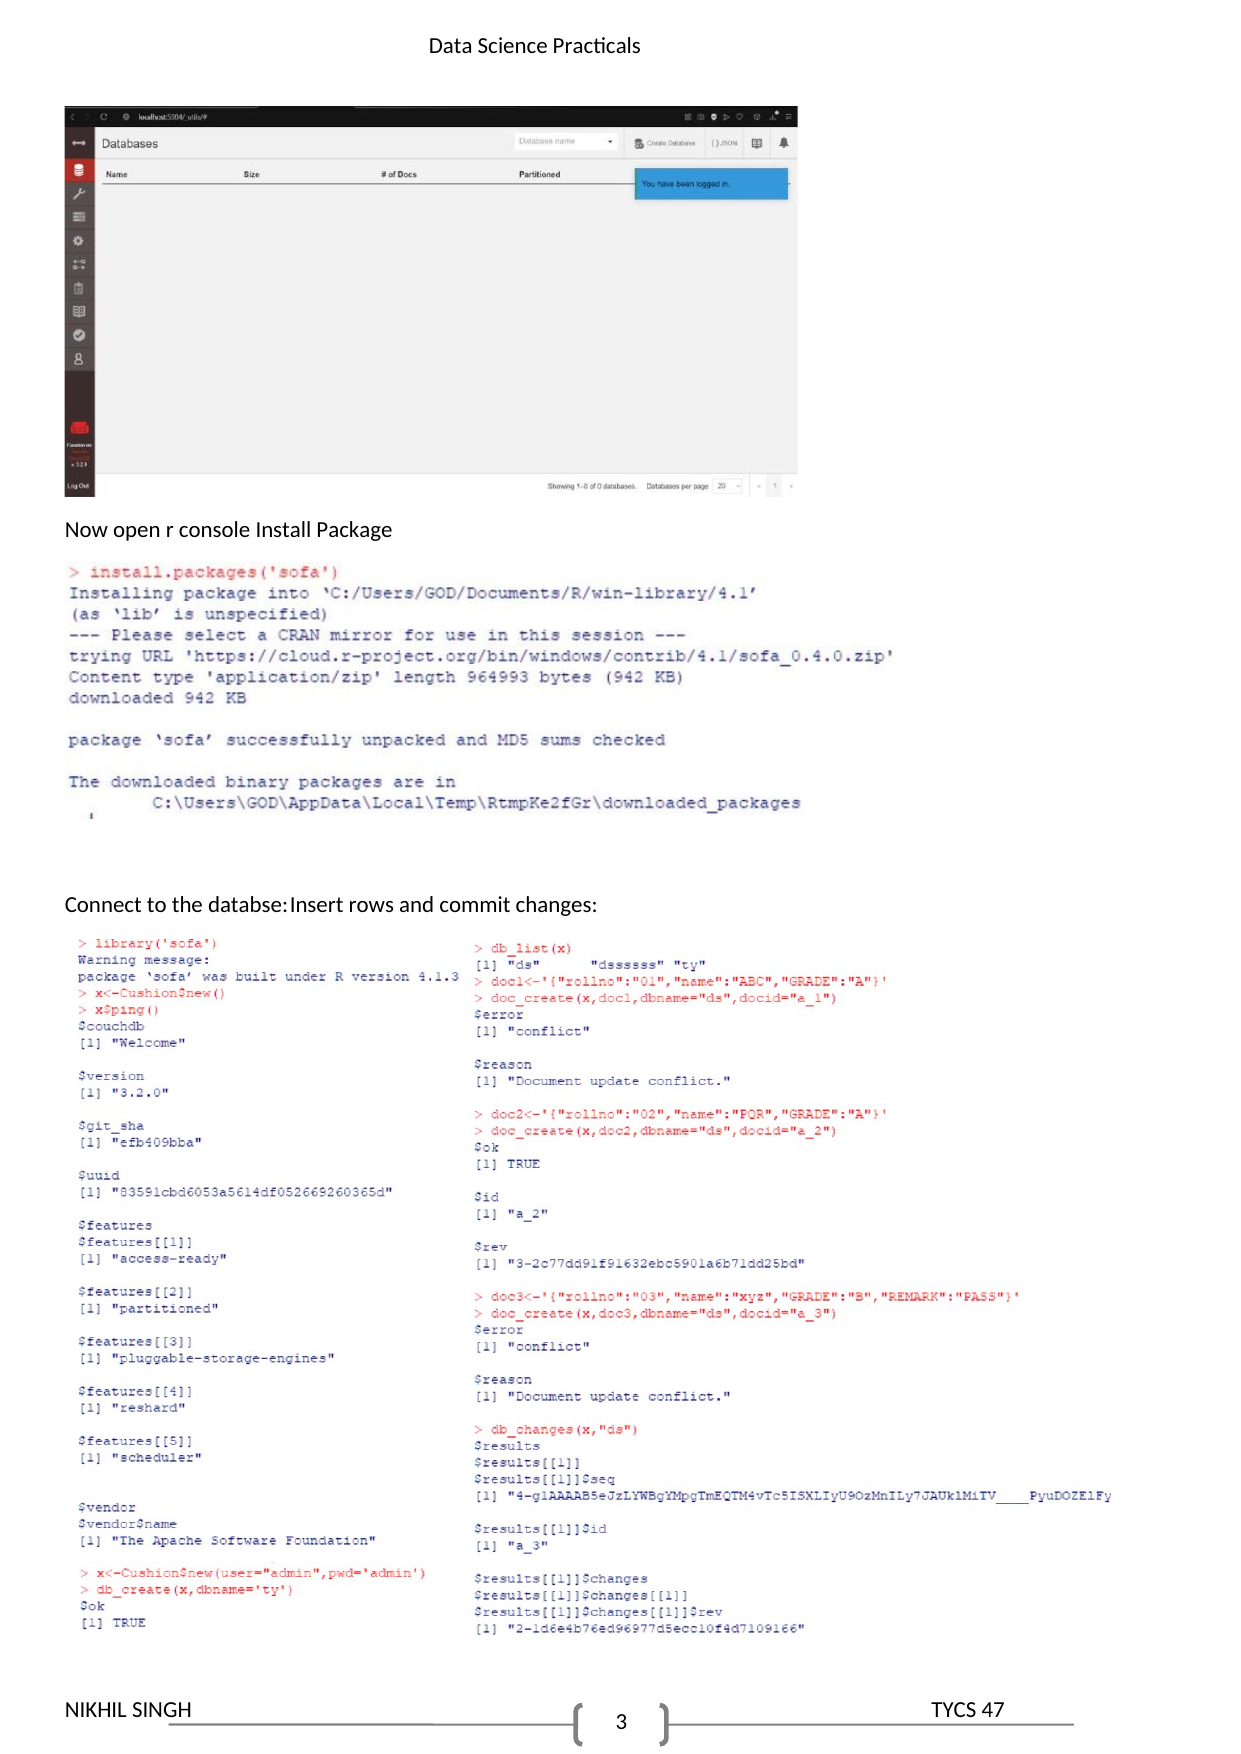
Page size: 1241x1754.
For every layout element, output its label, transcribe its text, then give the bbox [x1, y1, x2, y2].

text Connect to the databse: Insert rows and commit changes: [64, 891, 1178, 919]
text Now open r console Install Package [64, 516, 1178, 544]
picture [64, 106, 798, 497]
picture [78, 939, 1111, 1635]
picture [65, 562, 902, 819]
